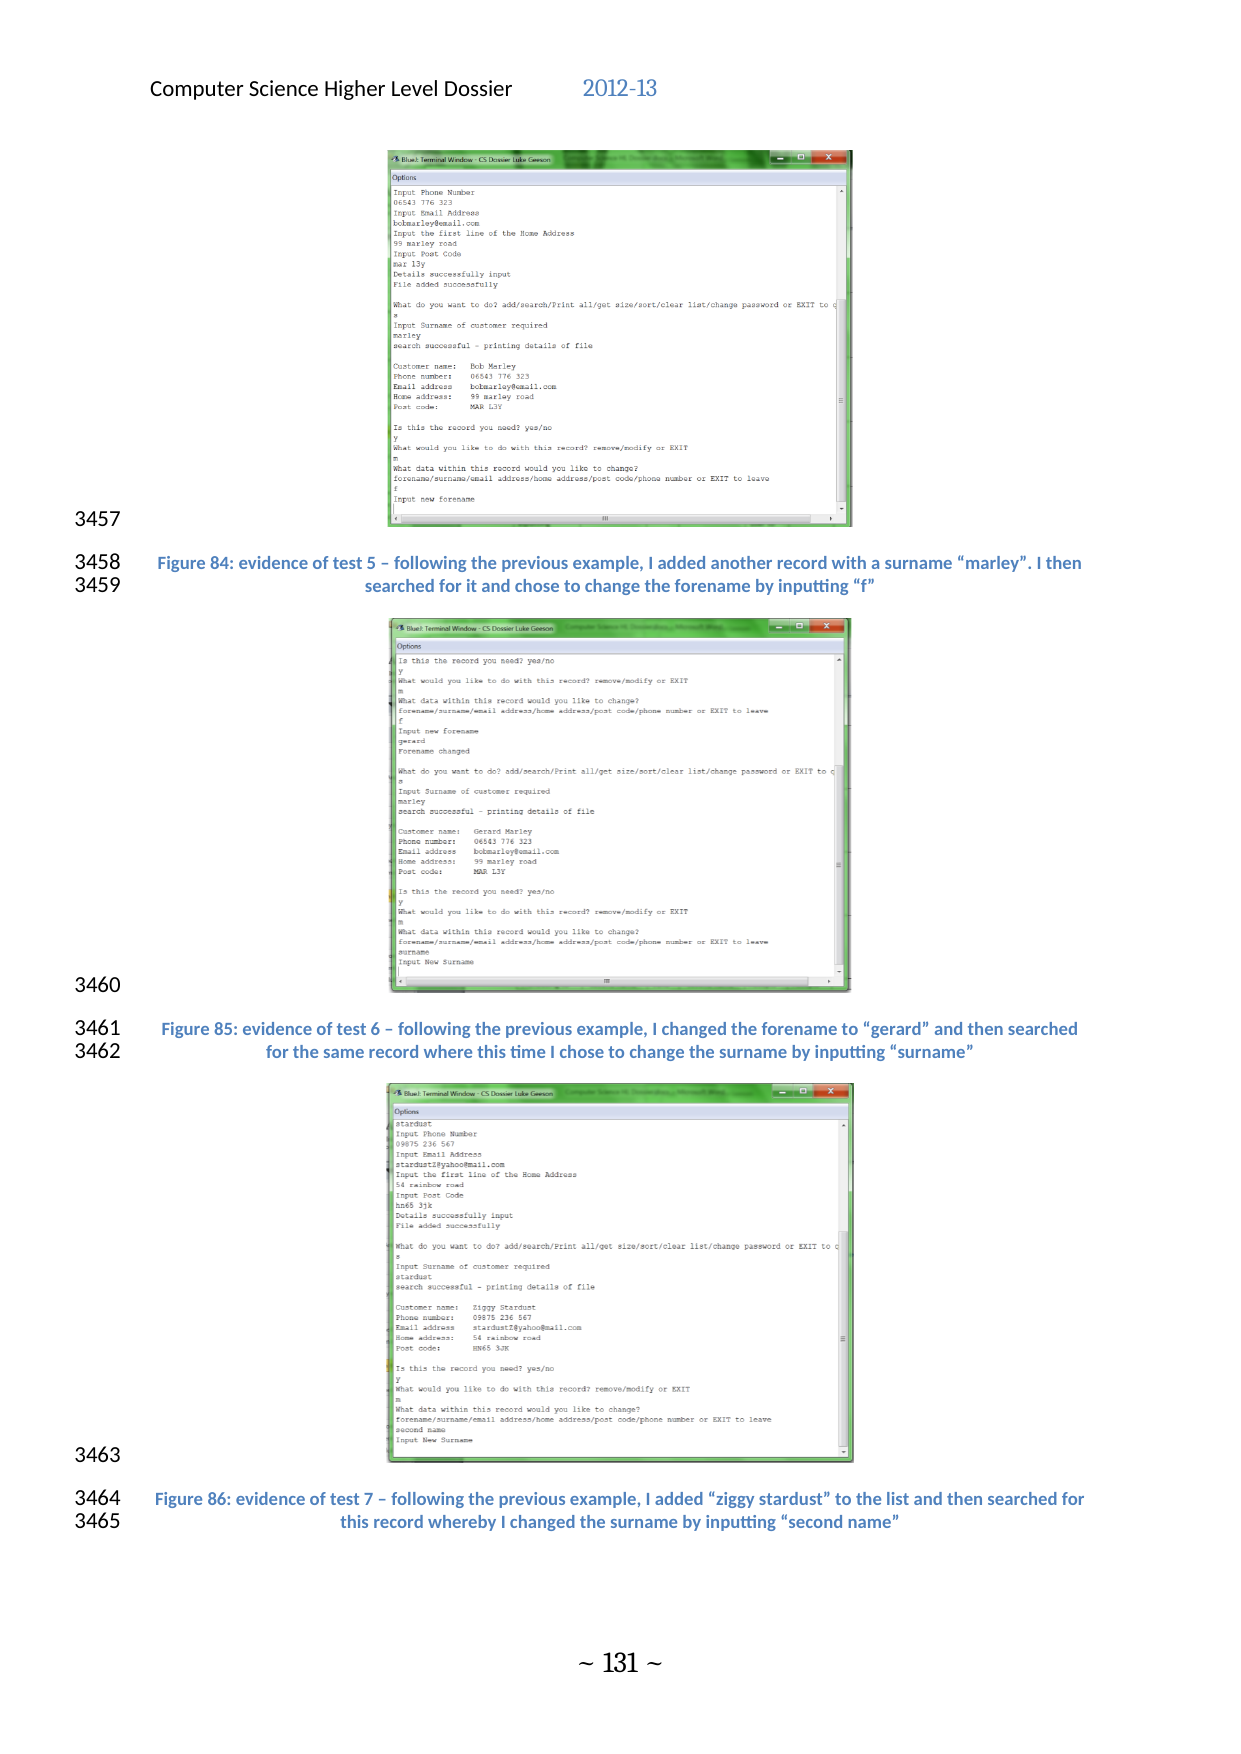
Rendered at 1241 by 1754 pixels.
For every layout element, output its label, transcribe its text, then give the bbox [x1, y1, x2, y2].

picture [386, 1083, 854, 1463]
picture [388, 618, 852, 993]
picture [387, 150, 853, 527]
